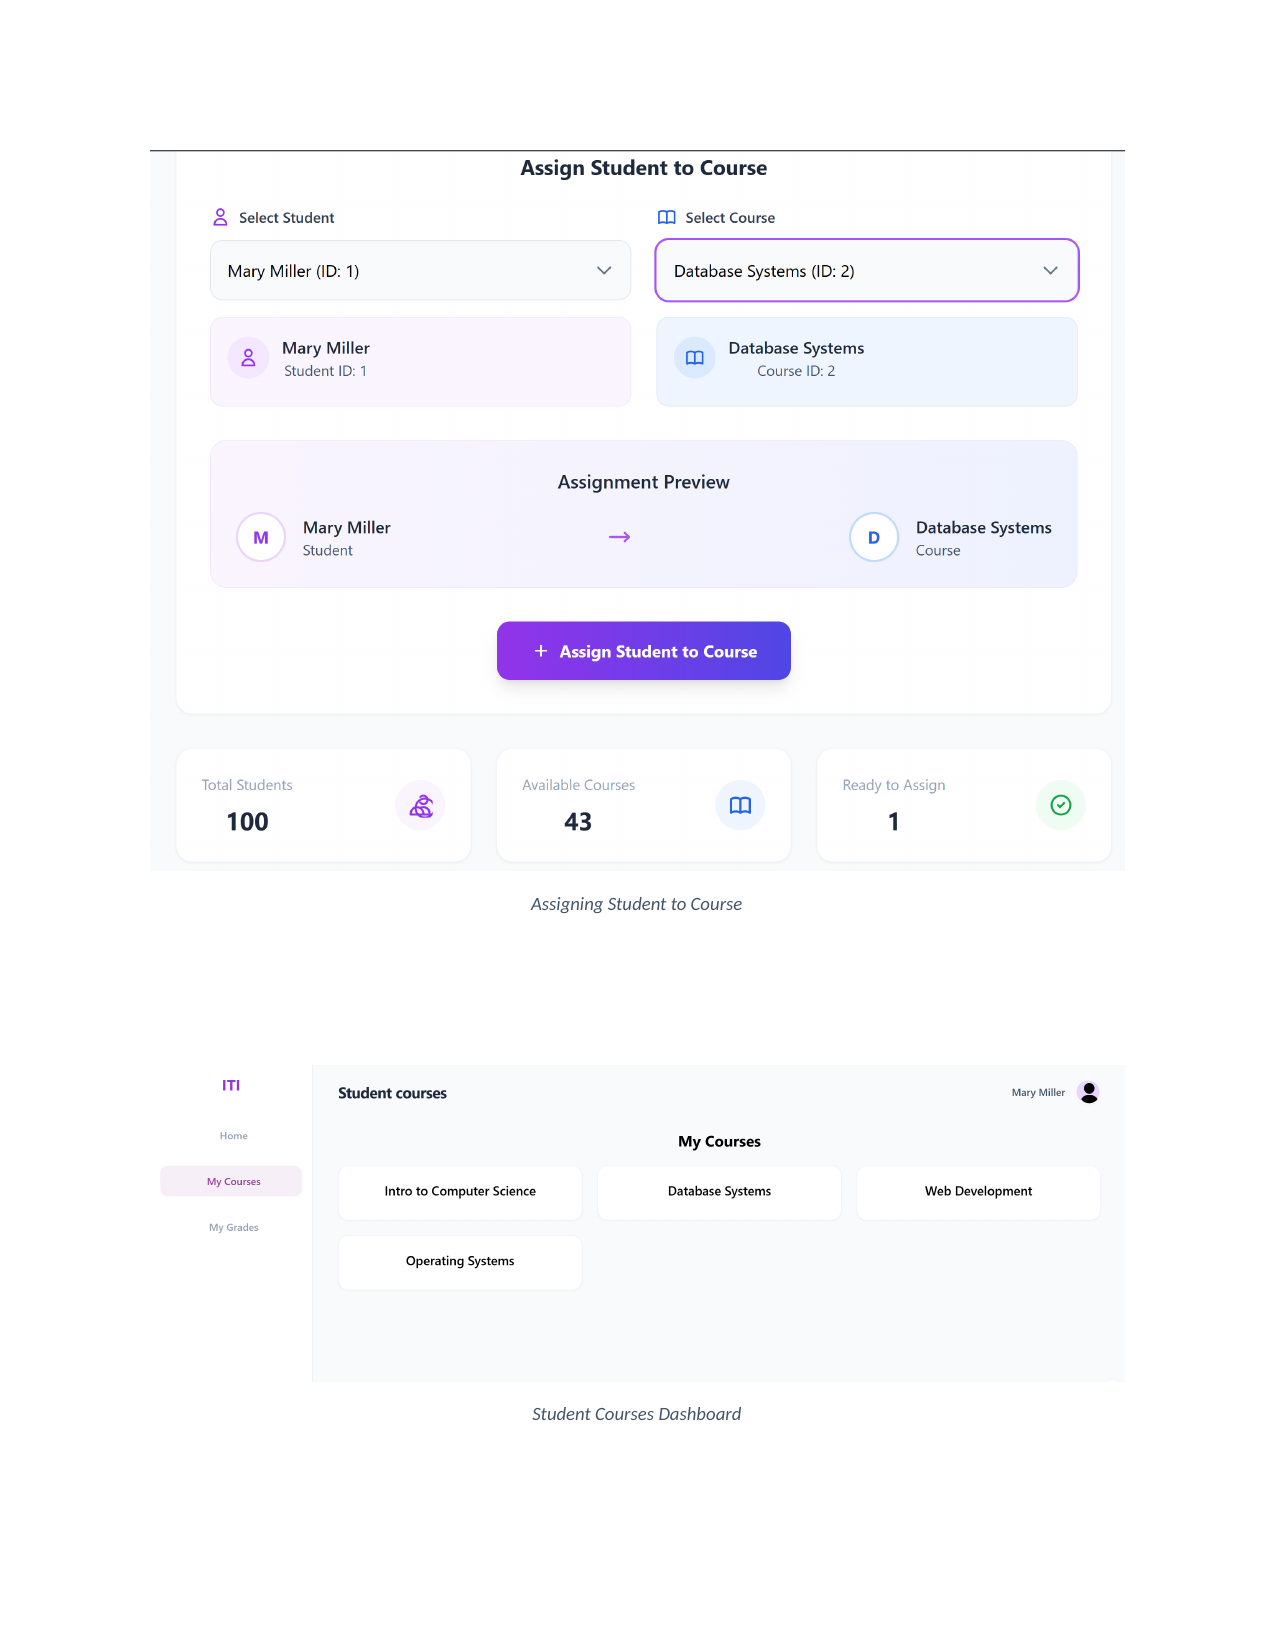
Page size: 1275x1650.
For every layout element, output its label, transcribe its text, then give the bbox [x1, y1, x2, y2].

picture [150, 1065, 1125, 1382]
text Student Courses Dashboard [150, 1403, 1125, 1426]
picture [150, 150, 1125, 871]
text Assigning Student to Course [150, 892, 1125, 915]
